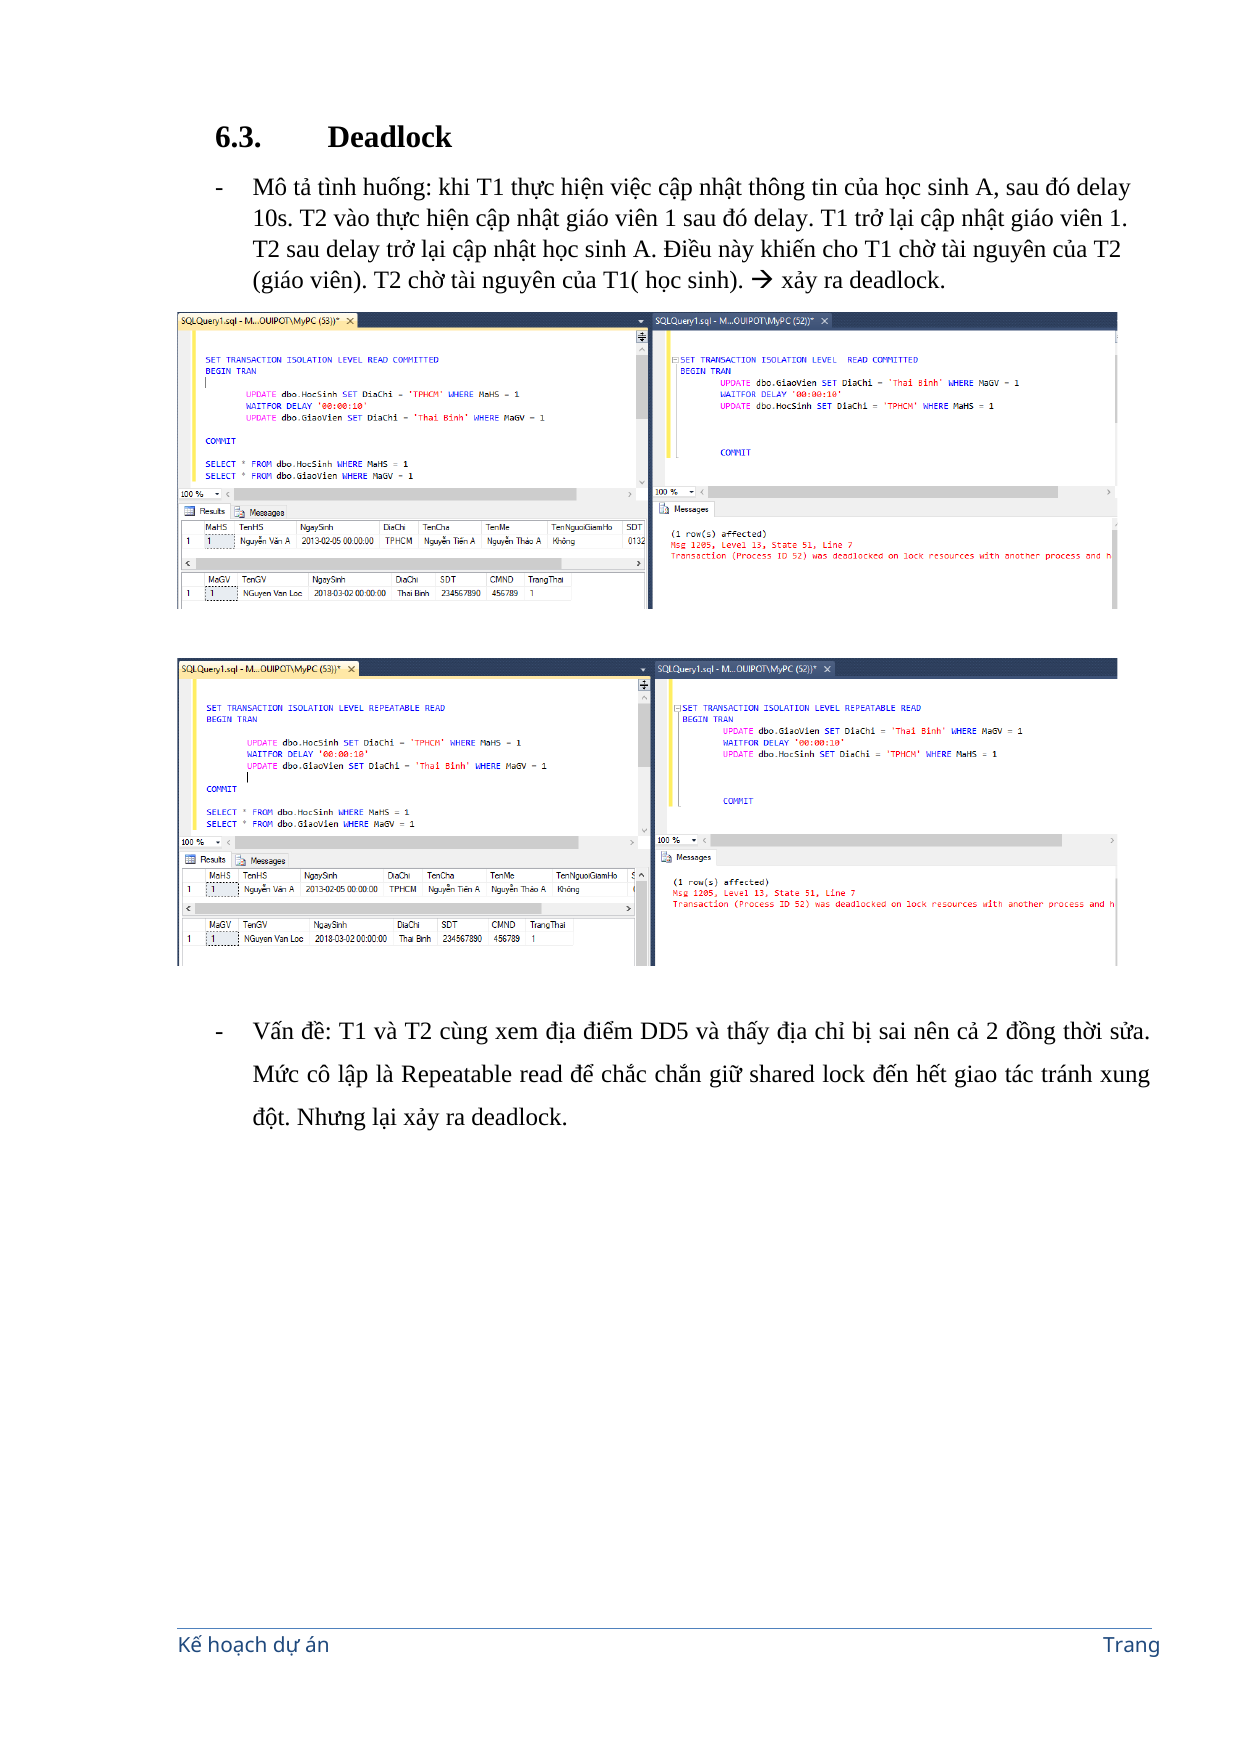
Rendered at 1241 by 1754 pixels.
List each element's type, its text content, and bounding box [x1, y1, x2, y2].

picture [177, 658, 1118, 966]
picture [177, 312, 1118, 609]
list Vấn đề: T1 và T2 cùng xem địa điểm DD5 và thấy địa chỉ bị sai nên cả 2 đồng thời sửa. Mức cô lập là Repeatable read để chắc chắn giữ shared lock đến hết giao tác tránh xung đột. Nhưng lại xảy ra deadlock. [215, 1016, 1152, 1131]
list Mô tả tình huống: khi T1 thực hiện việc cập nhật thông tin của học sinh A, sau đó delay 10s. T2 vào thực hiện cập nhật giáo viên 1 sau đó delay. T1 trở lại cập nhật giáo viên 1. T2 sau delay trở lại cập nhật học sinh A. Điều này khiến cho T1 chờ tài nguyên của T2 (giáo viên). T2 chờ tài nguyên của T1( học sinh). xảy ra deadlock. [215, 172, 1152, 294]
list Deadlock [215, 118, 1152, 154]
